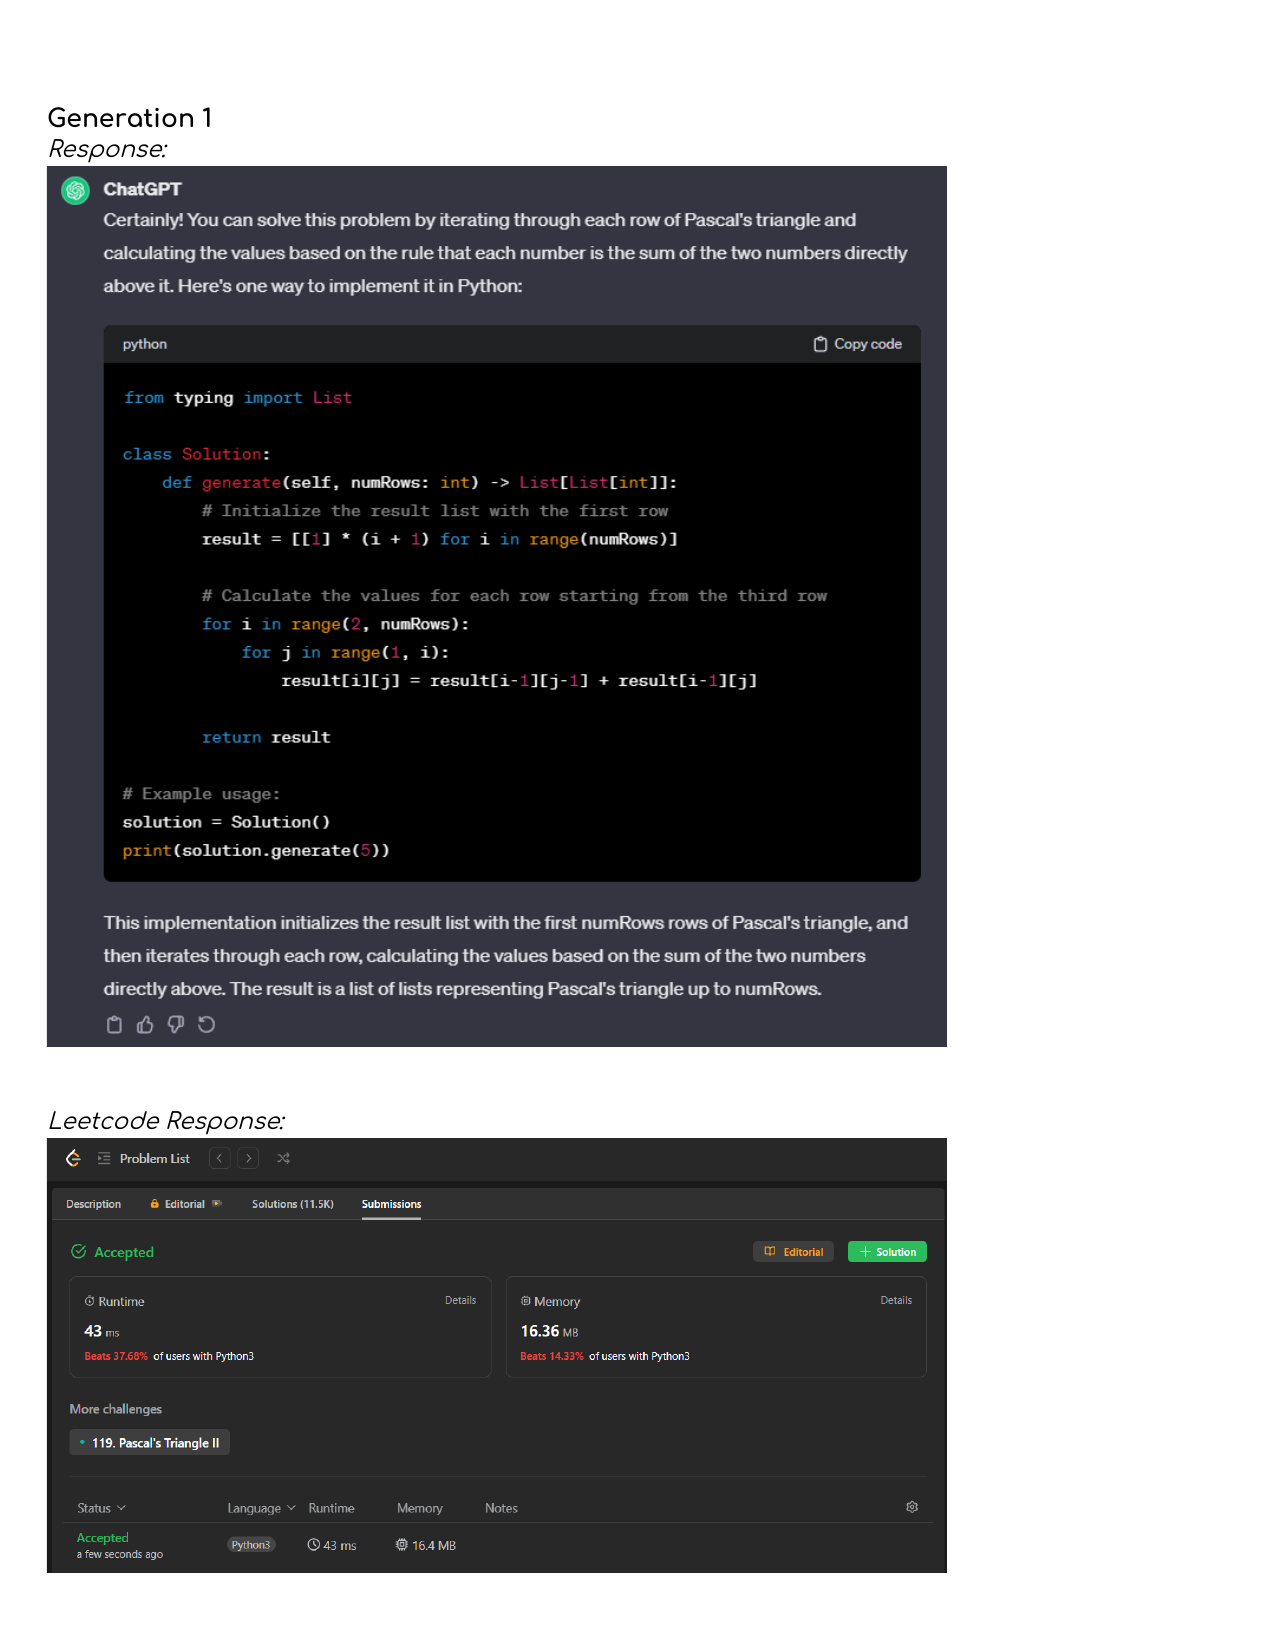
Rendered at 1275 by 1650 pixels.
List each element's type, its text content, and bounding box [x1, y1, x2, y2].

subtitle Generation 1 [47, 105, 1209, 133]
subtitle Leetcode Response: [47, 1109, 1209, 1135]
picture [46, 1138, 947, 1573]
subtitle Response: [47, 137, 1209, 163]
picture [46, 166, 947, 1047]
